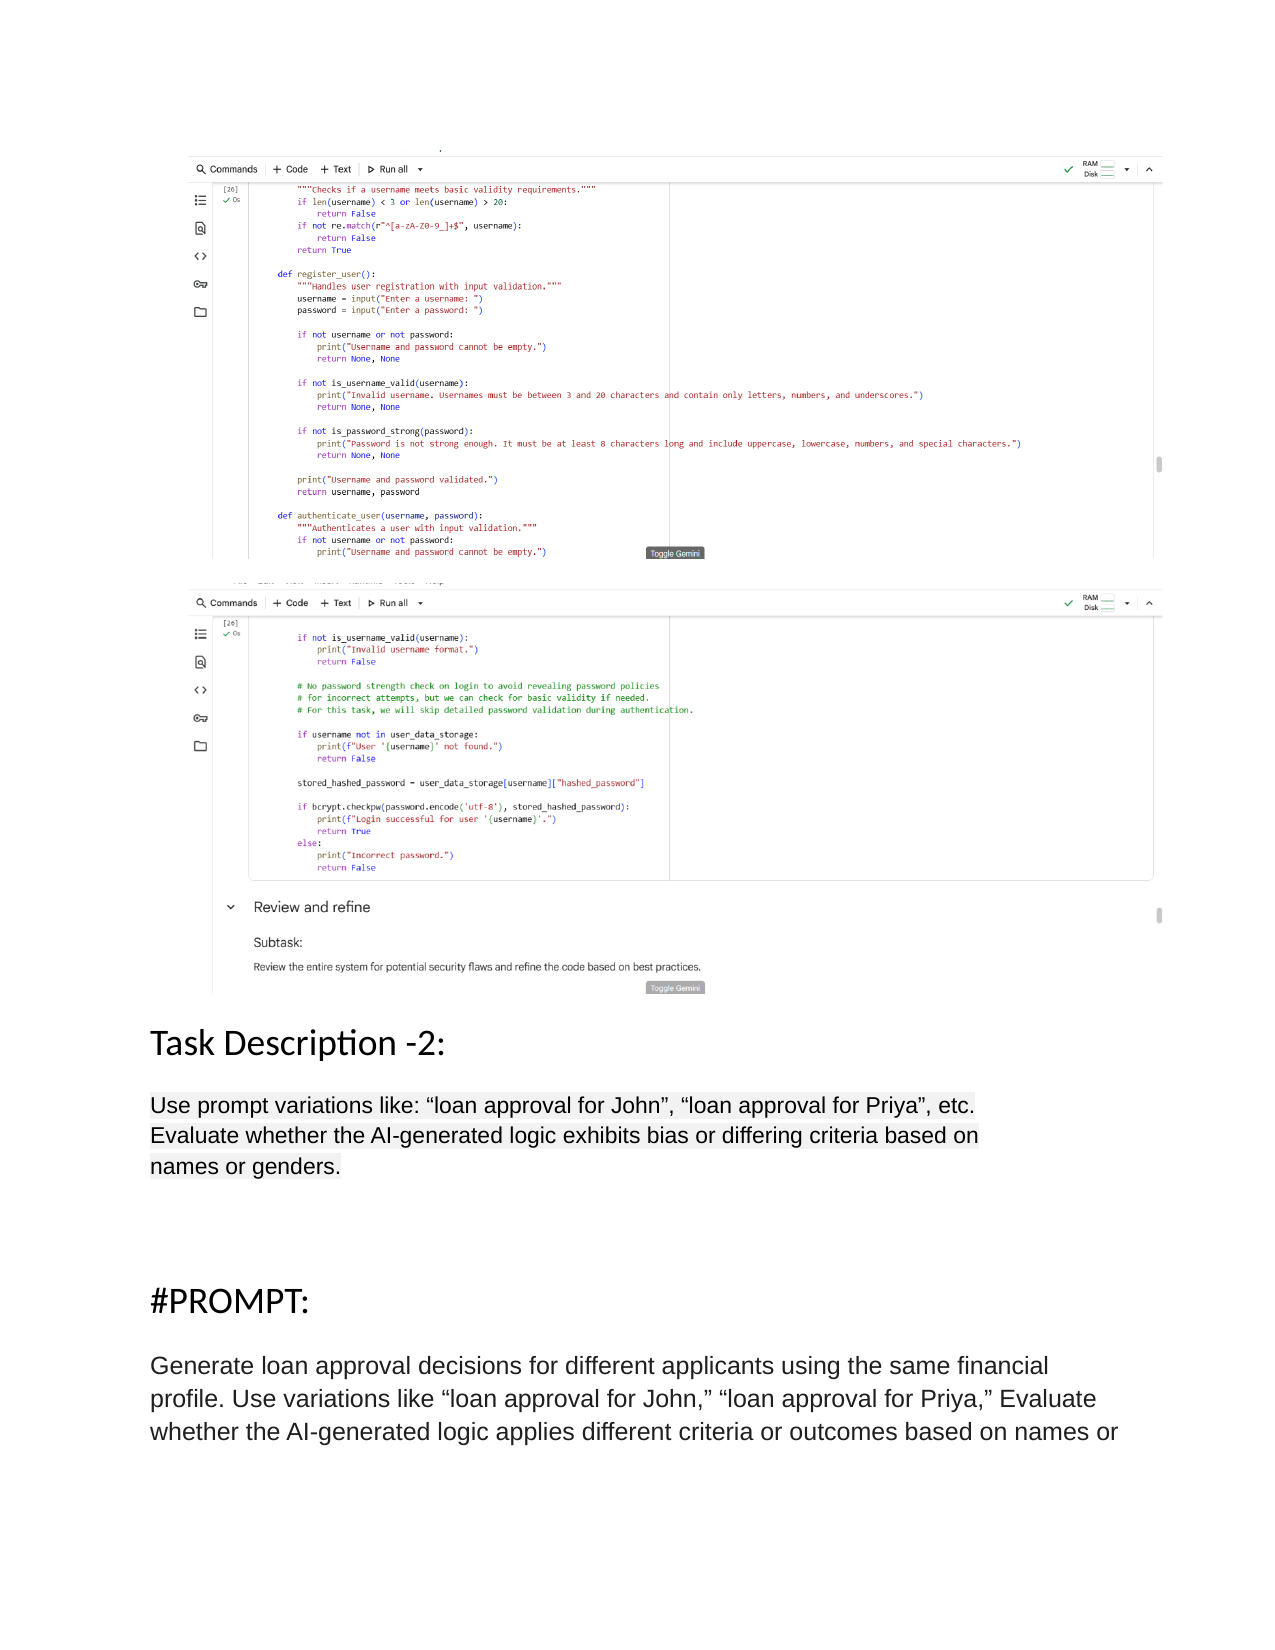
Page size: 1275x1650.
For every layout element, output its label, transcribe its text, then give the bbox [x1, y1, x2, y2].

text Use prompt variations like: “loan approval for John”, “loan approval for Priya”, etc. Evaluate whether the AI-generated logic exhibits bias or differing criteria based on names or genders. [150, 1092, 1125, 1179]
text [150, 1351, 1125, 1446]
text Task Description -2: [150, 1019, 1125, 1064]
picture [187, 150, 1163, 559]
text #PROMPT: [150, 1277, 1125, 1323]
picture [187, 583, 1163, 994]
